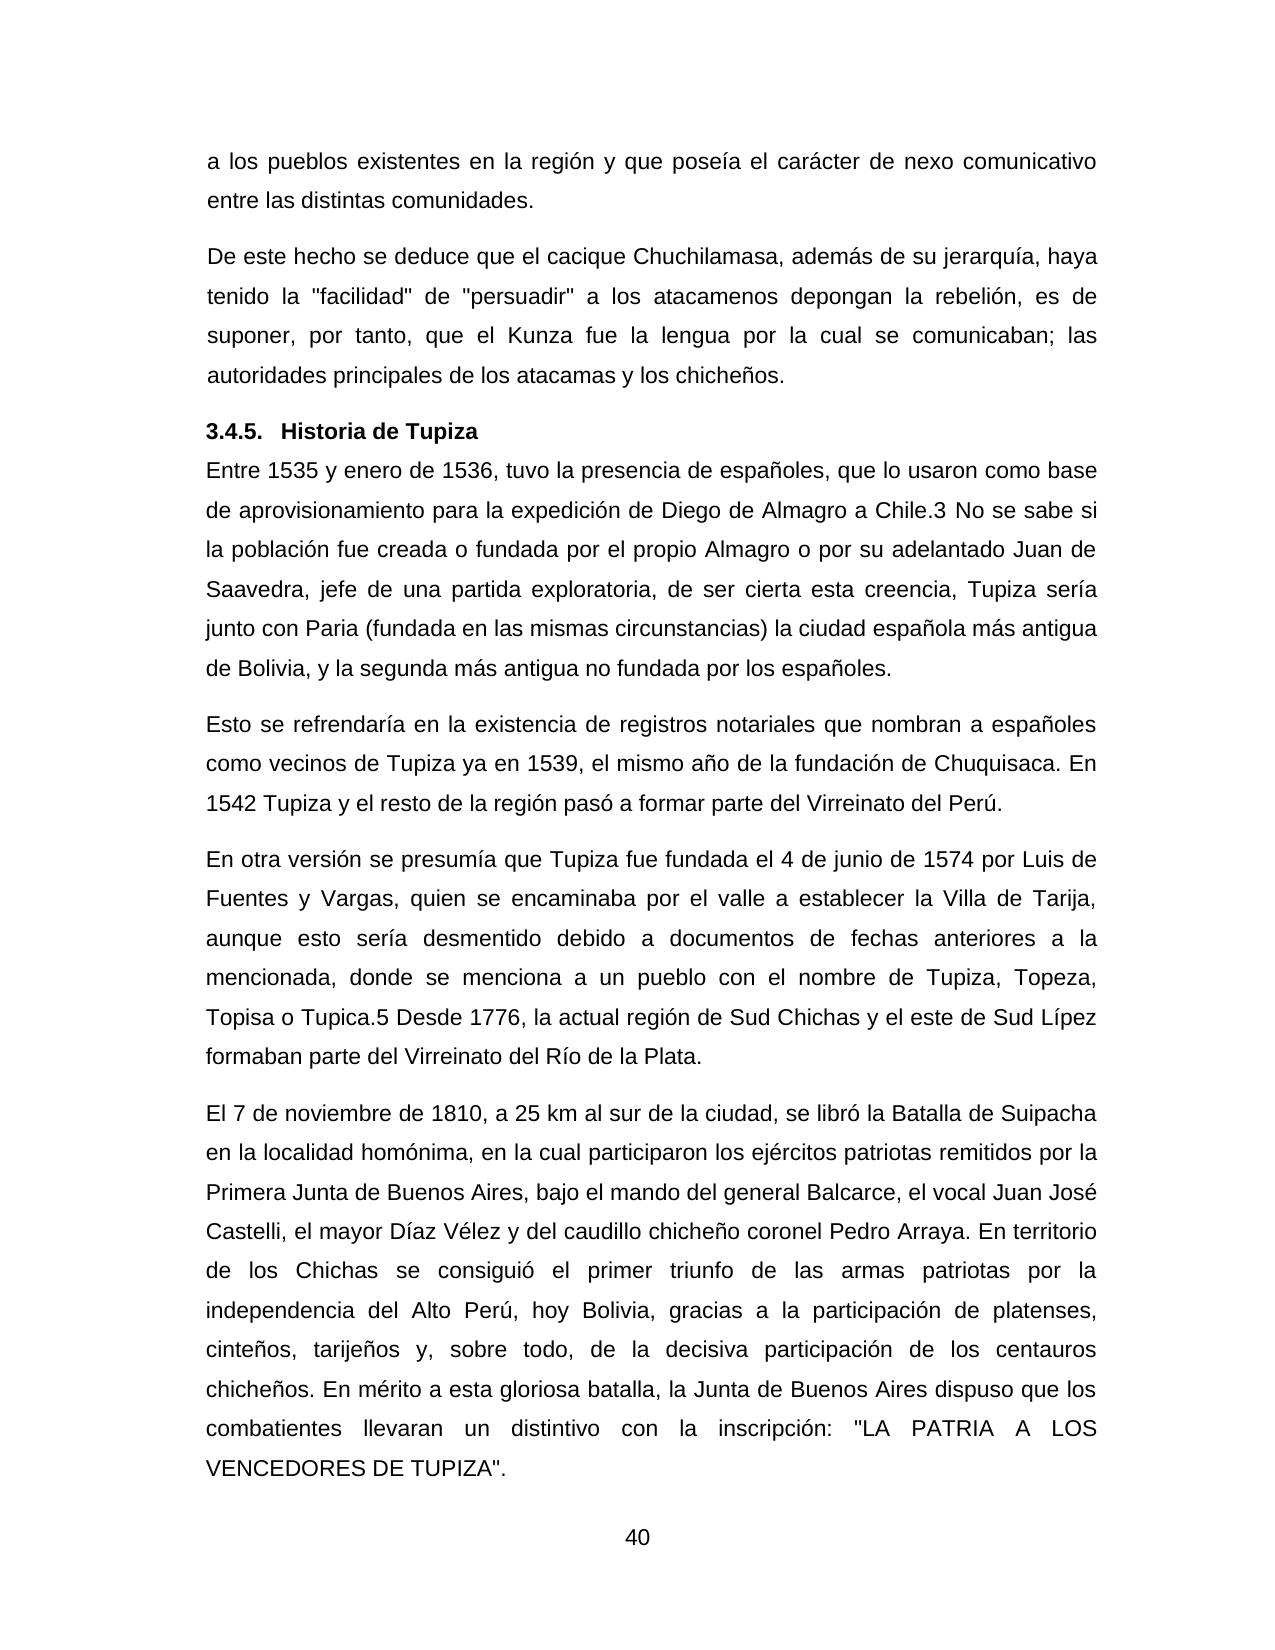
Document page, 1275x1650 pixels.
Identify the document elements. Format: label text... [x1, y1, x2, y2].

text El 7 de noviembre de 1810, a 25 km al sur de la ciudad, se libró la Batalla de Suipacha en la localidad homónima, en la cual participaron los ejércitos patriotas remitidos por la Primera Junta de Buenos Aires, bajo el mando del general Balcarce, el vocal Juan José Castelli, el mayor Díaz Vélez y del caudillo chicheño coronel Pedro Arraya. En territorio de los Chichas se consiguió el primer triunfo de las armas patriotas por la independencia del Alto Perú, hoy Bolivia, gracias a la participación de platenses, cinteños, tarijeños y, sobre todo, de la decisiva participación de los centauros chicheños. En mérito a esta gloriosa batalla, la Junta de Buenos Aires dispuso que los combatientes llevaran un distintivo con la inscripción: "LA PATRIA A LOS VENCEDORES DE TUPIZA". [206, 1099, 1098, 1481]
text Entre 1535 y enero de 1536, tuvo la presencia de españoles, que lo usaron como base de aprovisionamiento para la expedición de Diego de Almagro a Chile.3​ No se sabe si la población fue creada o fundada por el propio Almagro o por su adelantado Juan de Saavedra, jefe de una partida exploratoria, de ser cierta esta creencia, Tupiza sería junto con Paria (fundada en las mismas circunstancias) la ciudad española más antigua de Bolivia, y la segunda más antigua no fundada por los españoles. [206, 457, 1098, 681]
subtitle Historia de Tupiza [206, 418, 1098, 444]
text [207, 148, 1098, 213]
text Esto se refrendaría en la existencia de registros notariales que nombran a españoles como vecinos de Tupiza ya en 1539, el mismo año de la fundación de Chuquisaca. En 1542 Tupiza y el resto de la región pasó a formar parte del Virreinato del Perú. [206, 711, 1098, 816]
text De este hecho se deduce que el cacique Chuchilamasa, además de su jerarquía, haya tenido la "facilidad" de "persuadir" a los atacamenos depongan la rebelión, es de suponer, por tanto, que el Kunza fue la lengua por la cual se comunicaban; las autoridades principales de los atacamas y los chicheños. [207, 243, 1098, 388]
text En otra versión se presumía que Tupiza fue fundada el 4 de junio de 1574 por Luis de Fuentes y Vargas, quien se encaminaba por el valle a establecer la Villa de Tarija,​ aunque esto sería desmentido debido a documentos de fechas anteriores a la mencionada, donde se menciona a un pueblo con el nombre de Tupiza, Topeza, Topisa o Tupica.5​ Desde 1776, la actual región de Sud Chichas y el este de Sud Lípez formaban parte del Virreinato del Río de la Plata. [206, 846, 1098, 1070]
